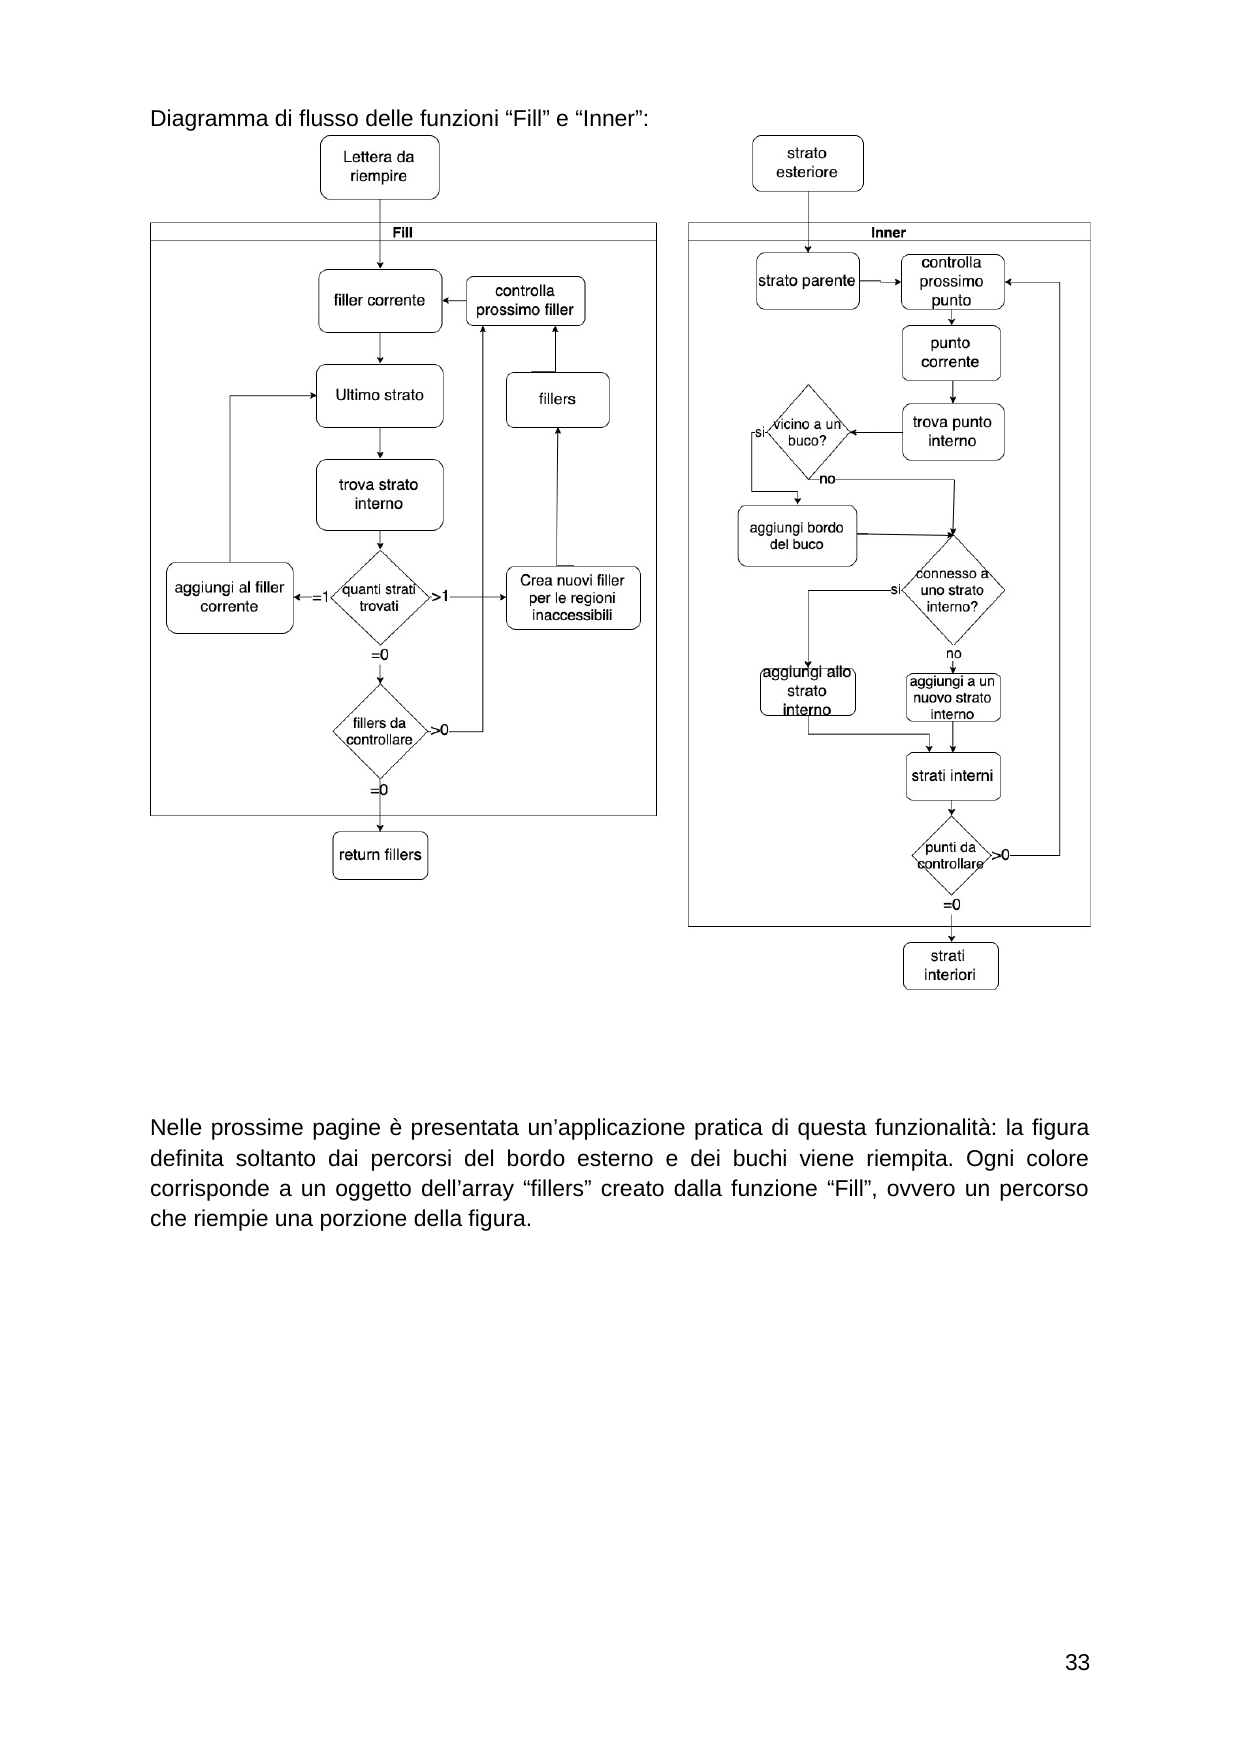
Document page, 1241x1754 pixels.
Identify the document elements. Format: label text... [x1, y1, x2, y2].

text Nelle prossime pagine è presentata un’applicazione pratica di questa funzionalità: la figura definita soltanto dai percorsi del bordo esterno e dei buchi viene riempita. Ogni colore corrisponde a un oggetto dell’array “fillers” creato dalla funzione “Fill”, ovvero un percorso che riempie una porzione della figura. [150, 1114, 1090, 1231]
text Diagramma di flusso delle funzioni “Fill” e “Inner”: [150, 105, 1090, 132]
picture [150, 135, 1091, 990]
